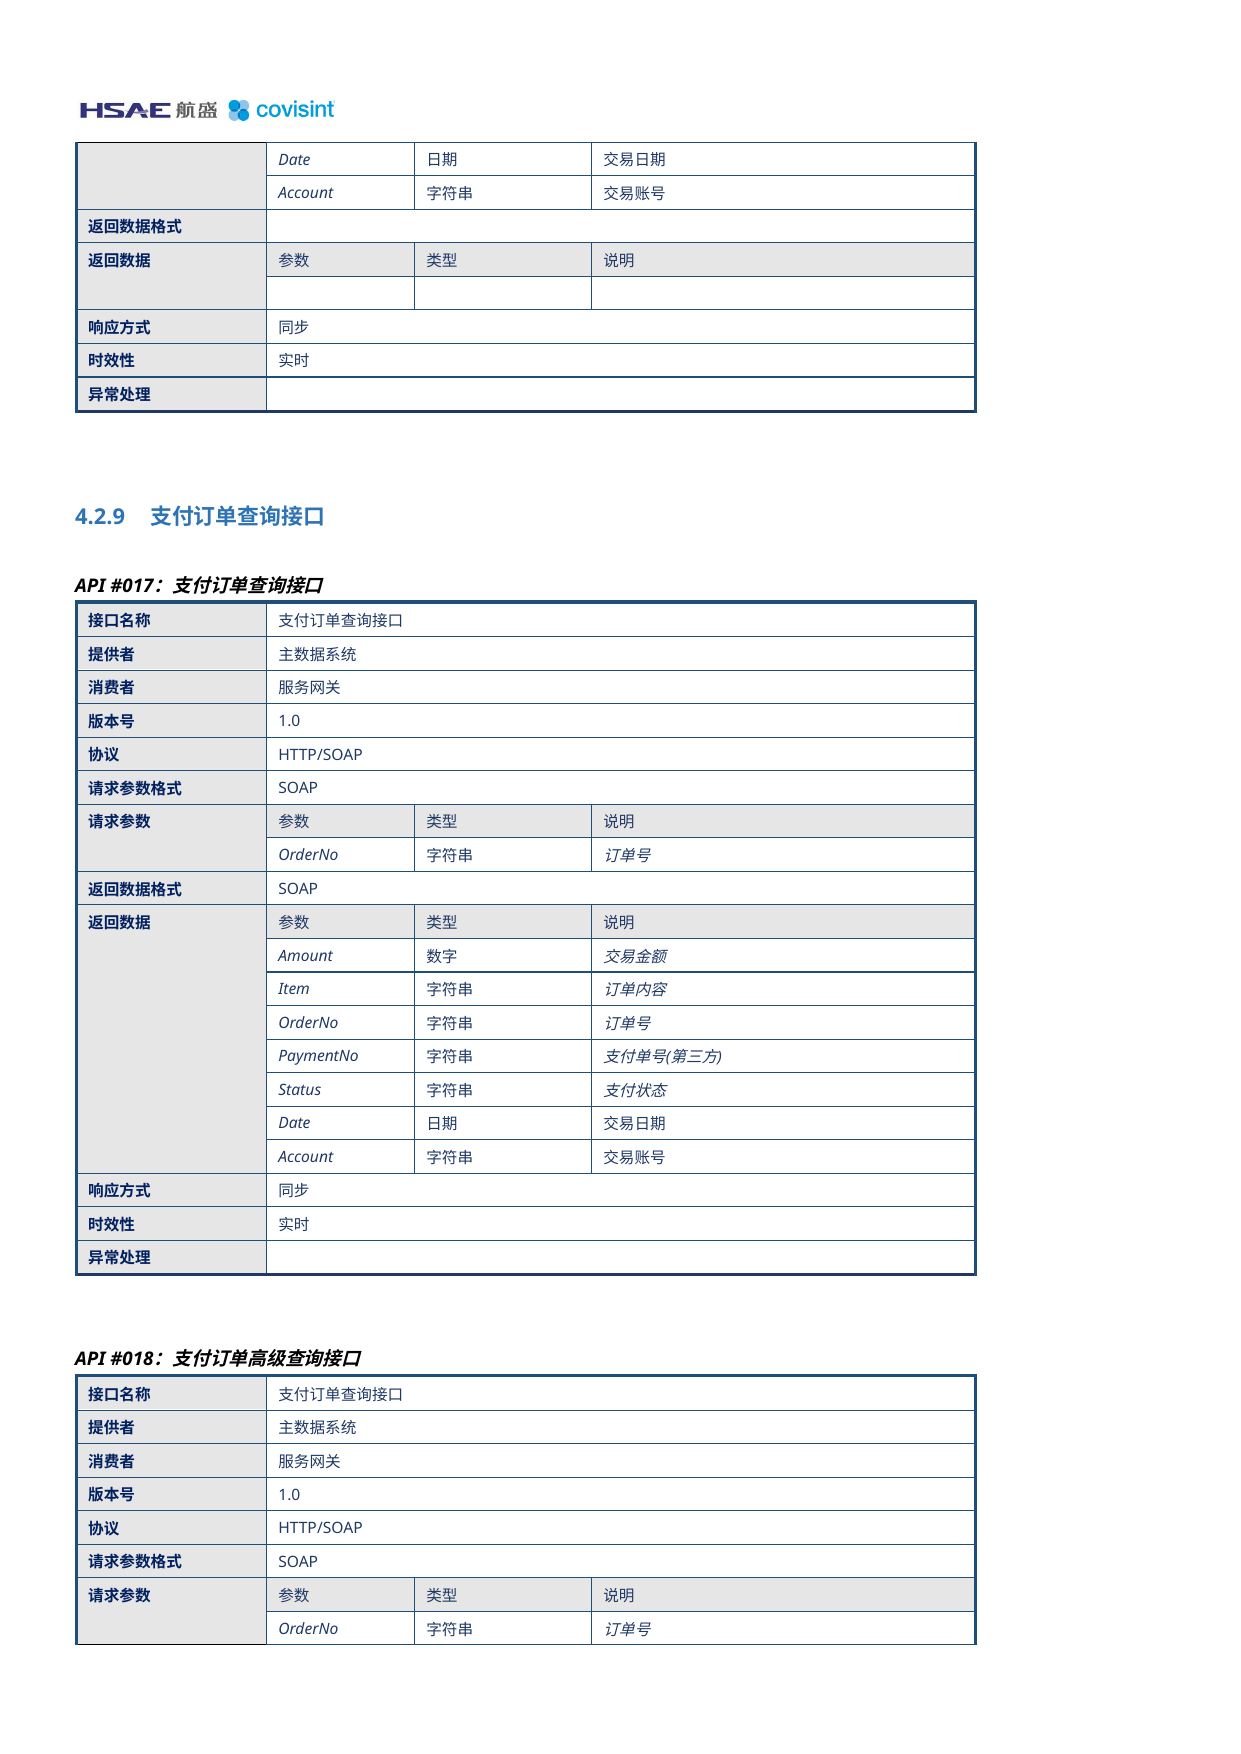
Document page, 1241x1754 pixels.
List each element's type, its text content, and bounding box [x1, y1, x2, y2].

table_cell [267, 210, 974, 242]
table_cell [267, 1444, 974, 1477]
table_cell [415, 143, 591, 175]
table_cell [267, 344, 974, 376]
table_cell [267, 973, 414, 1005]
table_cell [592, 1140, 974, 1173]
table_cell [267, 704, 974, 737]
text API #017：支付订单查询接口 [75, 568, 1165, 600]
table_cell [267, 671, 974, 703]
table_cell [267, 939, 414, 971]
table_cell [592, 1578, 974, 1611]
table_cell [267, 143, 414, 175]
picture [75, 89, 224, 132]
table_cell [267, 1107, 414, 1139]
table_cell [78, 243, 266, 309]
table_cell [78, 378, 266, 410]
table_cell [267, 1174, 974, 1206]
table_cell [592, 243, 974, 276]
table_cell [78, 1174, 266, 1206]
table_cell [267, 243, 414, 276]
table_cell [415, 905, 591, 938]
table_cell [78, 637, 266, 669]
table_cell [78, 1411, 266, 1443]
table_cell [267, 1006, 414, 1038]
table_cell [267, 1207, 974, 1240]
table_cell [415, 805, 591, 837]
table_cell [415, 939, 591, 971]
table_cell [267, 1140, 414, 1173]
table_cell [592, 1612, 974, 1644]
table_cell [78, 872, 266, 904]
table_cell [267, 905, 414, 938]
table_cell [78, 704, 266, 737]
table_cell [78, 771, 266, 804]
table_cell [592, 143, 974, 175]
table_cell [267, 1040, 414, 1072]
picture [228, 88, 335, 132]
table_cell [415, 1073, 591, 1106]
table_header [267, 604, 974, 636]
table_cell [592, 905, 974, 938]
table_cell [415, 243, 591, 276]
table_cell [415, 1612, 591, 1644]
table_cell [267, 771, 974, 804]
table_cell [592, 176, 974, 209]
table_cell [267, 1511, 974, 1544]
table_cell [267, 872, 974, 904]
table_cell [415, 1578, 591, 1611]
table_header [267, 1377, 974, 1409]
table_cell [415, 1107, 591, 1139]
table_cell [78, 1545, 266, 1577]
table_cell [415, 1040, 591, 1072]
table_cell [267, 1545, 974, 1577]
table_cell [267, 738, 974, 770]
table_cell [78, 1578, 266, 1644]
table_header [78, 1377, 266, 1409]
subtitle 支付订单查询接口 [75, 499, 1165, 531]
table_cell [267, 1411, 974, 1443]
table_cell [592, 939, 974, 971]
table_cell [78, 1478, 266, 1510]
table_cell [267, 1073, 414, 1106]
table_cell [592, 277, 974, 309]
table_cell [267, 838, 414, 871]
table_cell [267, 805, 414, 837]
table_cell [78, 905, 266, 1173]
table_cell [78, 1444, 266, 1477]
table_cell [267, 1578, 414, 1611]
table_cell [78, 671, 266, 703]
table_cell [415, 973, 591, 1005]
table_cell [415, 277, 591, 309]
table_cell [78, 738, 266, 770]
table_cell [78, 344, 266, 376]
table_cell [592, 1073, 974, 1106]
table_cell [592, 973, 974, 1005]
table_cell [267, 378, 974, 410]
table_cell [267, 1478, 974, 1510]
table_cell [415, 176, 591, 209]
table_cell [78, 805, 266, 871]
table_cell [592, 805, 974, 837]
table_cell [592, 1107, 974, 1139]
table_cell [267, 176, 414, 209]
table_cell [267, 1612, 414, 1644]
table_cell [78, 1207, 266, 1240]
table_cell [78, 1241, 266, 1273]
text API #018：支付订单高级查询接口 [75, 1341, 1165, 1374]
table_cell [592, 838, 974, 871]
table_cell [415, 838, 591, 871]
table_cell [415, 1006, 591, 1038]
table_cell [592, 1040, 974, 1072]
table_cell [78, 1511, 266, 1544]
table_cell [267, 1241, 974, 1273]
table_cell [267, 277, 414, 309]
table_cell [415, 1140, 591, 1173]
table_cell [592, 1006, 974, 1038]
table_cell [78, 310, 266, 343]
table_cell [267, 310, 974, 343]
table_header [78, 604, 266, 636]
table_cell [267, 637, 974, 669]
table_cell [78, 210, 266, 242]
